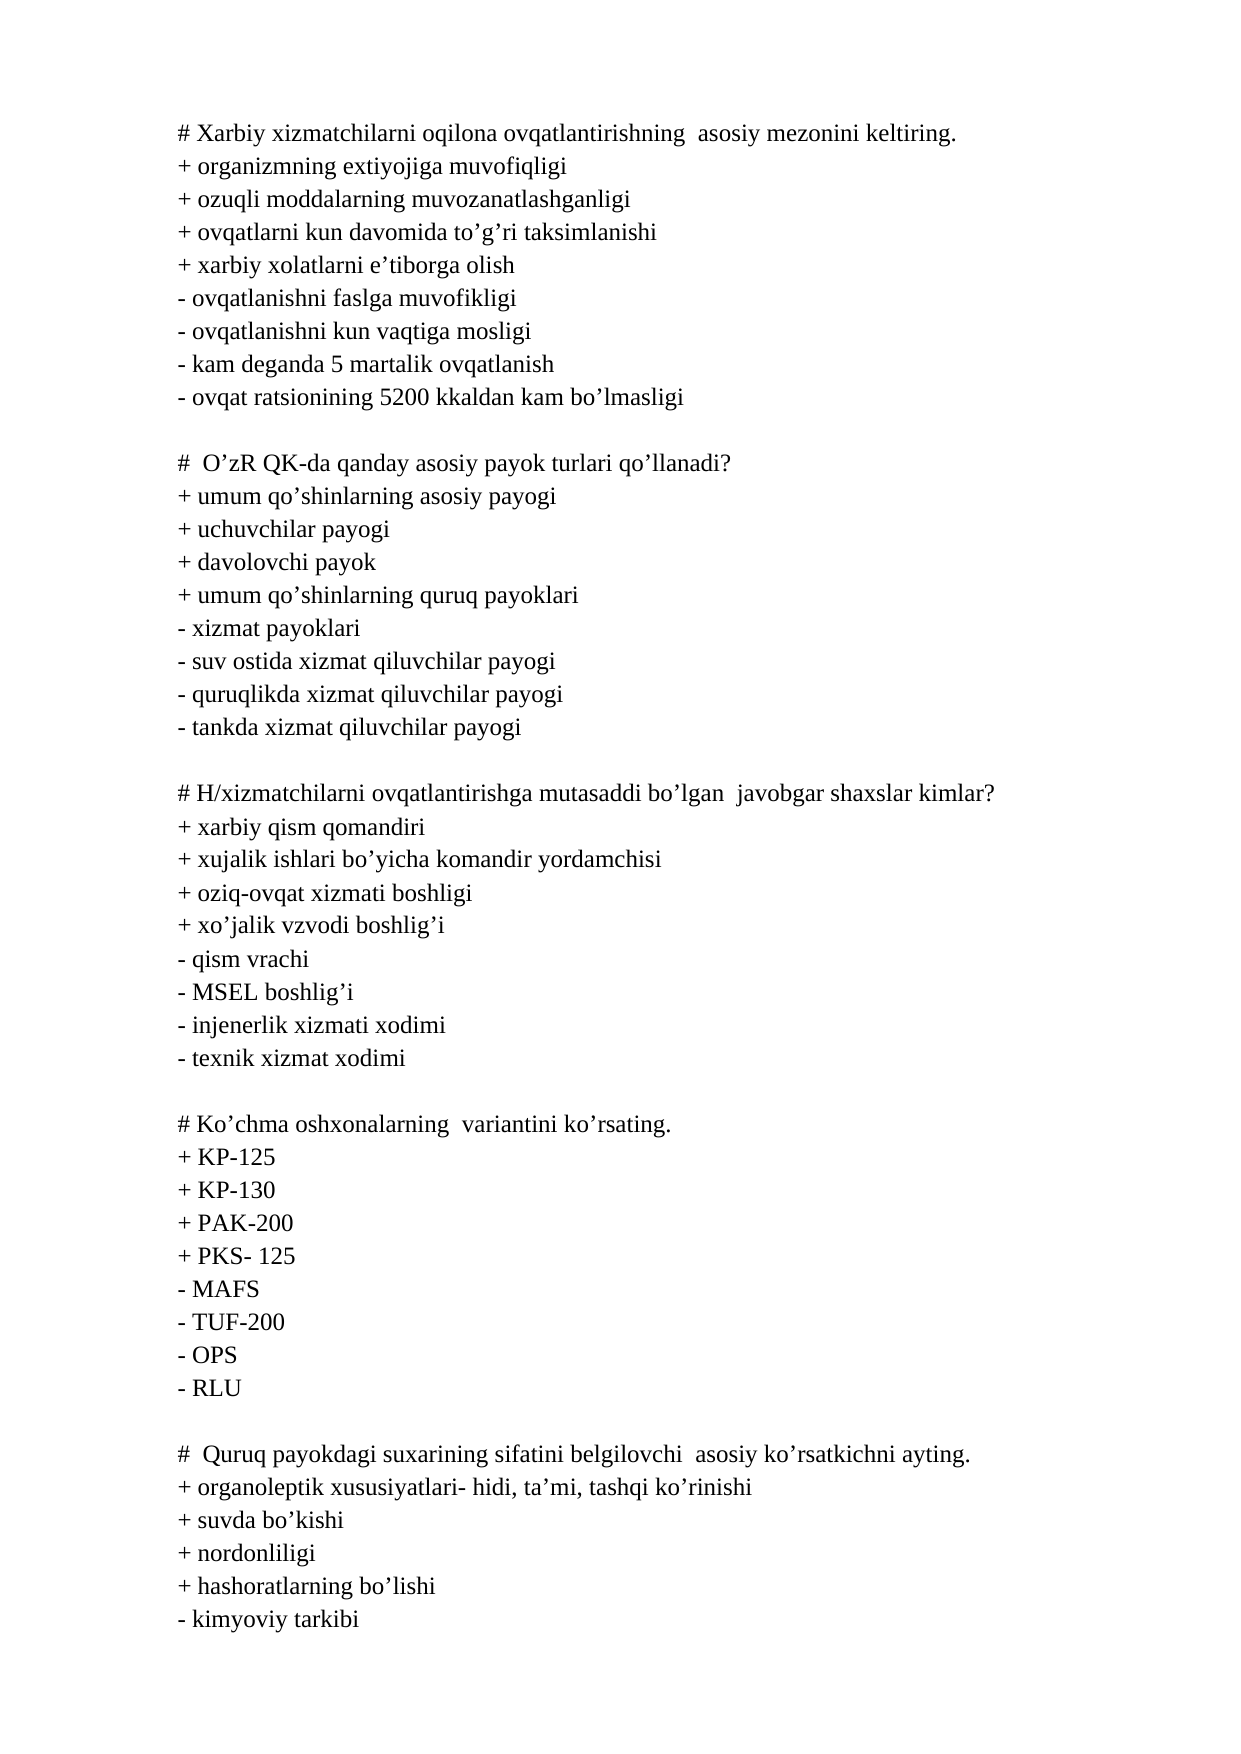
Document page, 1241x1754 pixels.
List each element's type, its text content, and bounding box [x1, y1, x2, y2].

text # Quruq payokdagi suxarining sifatini belgilovchi asosiy ko’rsatkichni ayting. [177, 1439, 1152, 1468]
text + xarbiy qism qomandiri [177, 812, 1152, 840]
text - kimyoviy tarkibi [177, 1604, 1152, 1633]
text - MSEL boshlig’i [177, 977, 1152, 1005]
text + PAK-200 [177, 1208, 1152, 1237]
text + KP-125 [177, 1142, 1152, 1171]
text - suv ostida xizmat qiluvchilar payogi [177, 646, 1152, 675]
text # H/xizmatchilarni ovqatlantirishga mutasaddi bo’lgan javobgar shaxslar kimlar? [177, 778, 1152, 807]
text + PKS- 125 [177, 1241, 1152, 1269]
text + organoleptik xususiyatlari- hidi, ta’mi, tashqi ko’rinishi [177, 1472, 1152, 1501]
text + xujalik ishlari bo’yicha komandir yordamchisi [177, 844, 1152, 873]
text + xo’jalik vzvodi boshlig’i [177, 911, 1152, 939]
text + ozuqli moddalarning muvozanatlashganligi [177, 184, 1152, 213]
text - xizmat payoklari [177, 613, 1152, 642]
text - qism vrachi [177, 944, 1152, 972]
text + KP-130 [177, 1175, 1152, 1203]
text - tankda xizmat qiluvchilar payogi [177, 712, 1152, 741]
text + xarbiy xolatlarni e’tiborga olish [177, 250, 1152, 279]
text + umum qo’shinlarning quruq payoklari [177, 580, 1152, 609]
text - ovqatlanishni faslga muvofikligi [177, 283, 1152, 312]
text - MAFS [177, 1274, 1152, 1303]
text - TUF-200 [177, 1307, 1152, 1336]
text - texnik xizmat xodimi [177, 1043, 1152, 1071]
text + nordonliligi [177, 1538, 1152, 1567]
text # O’zR QK-da qanday asosiy payok turlari qo’llanadi? [177, 448, 1152, 477]
text # Ko’chma oshxonalarning variantini ko’rsating. [177, 1109, 1152, 1137]
text - injenerlik xizmati xodimi [177, 1010, 1152, 1038]
text + hashoratlarning bo’lishi [177, 1571, 1152, 1600]
text + ovqatlarni kun davomida to’g’ri taksimlanishi [177, 217, 1152, 246]
text - ovqat ratsionining 5200 kkaldan kam bo’lmasligi [177, 382, 1152, 411]
text - ovqatlanishni kun vaqtiga mosligi [177, 316, 1152, 345]
text + davolovchi payok [177, 547, 1152, 576]
text - OPS [177, 1340, 1152, 1369]
text + oziq-ovqat xizmati boshligi [177, 878, 1152, 906]
text # Xarbiy xizmatchilarni oqilona ovqatlantirishning asosiy mezonini keltiring. [177, 118, 1152, 147]
text - quruqlikda xizmat qiluvchilar payogi [177, 679, 1152, 708]
text + organizmning extiyojiga muvofiqligi [177, 151, 1152, 180]
text - kam deganda 5 martalik ovqatlanish [177, 349, 1152, 378]
text + suvda bo’kishi [177, 1505, 1152, 1534]
text - RLU [177, 1373, 1152, 1402]
text + umum qo’shinlarning asosiy payogi [177, 481, 1152, 510]
text + uchuvchilar payogi [177, 514, 1152, 543]
